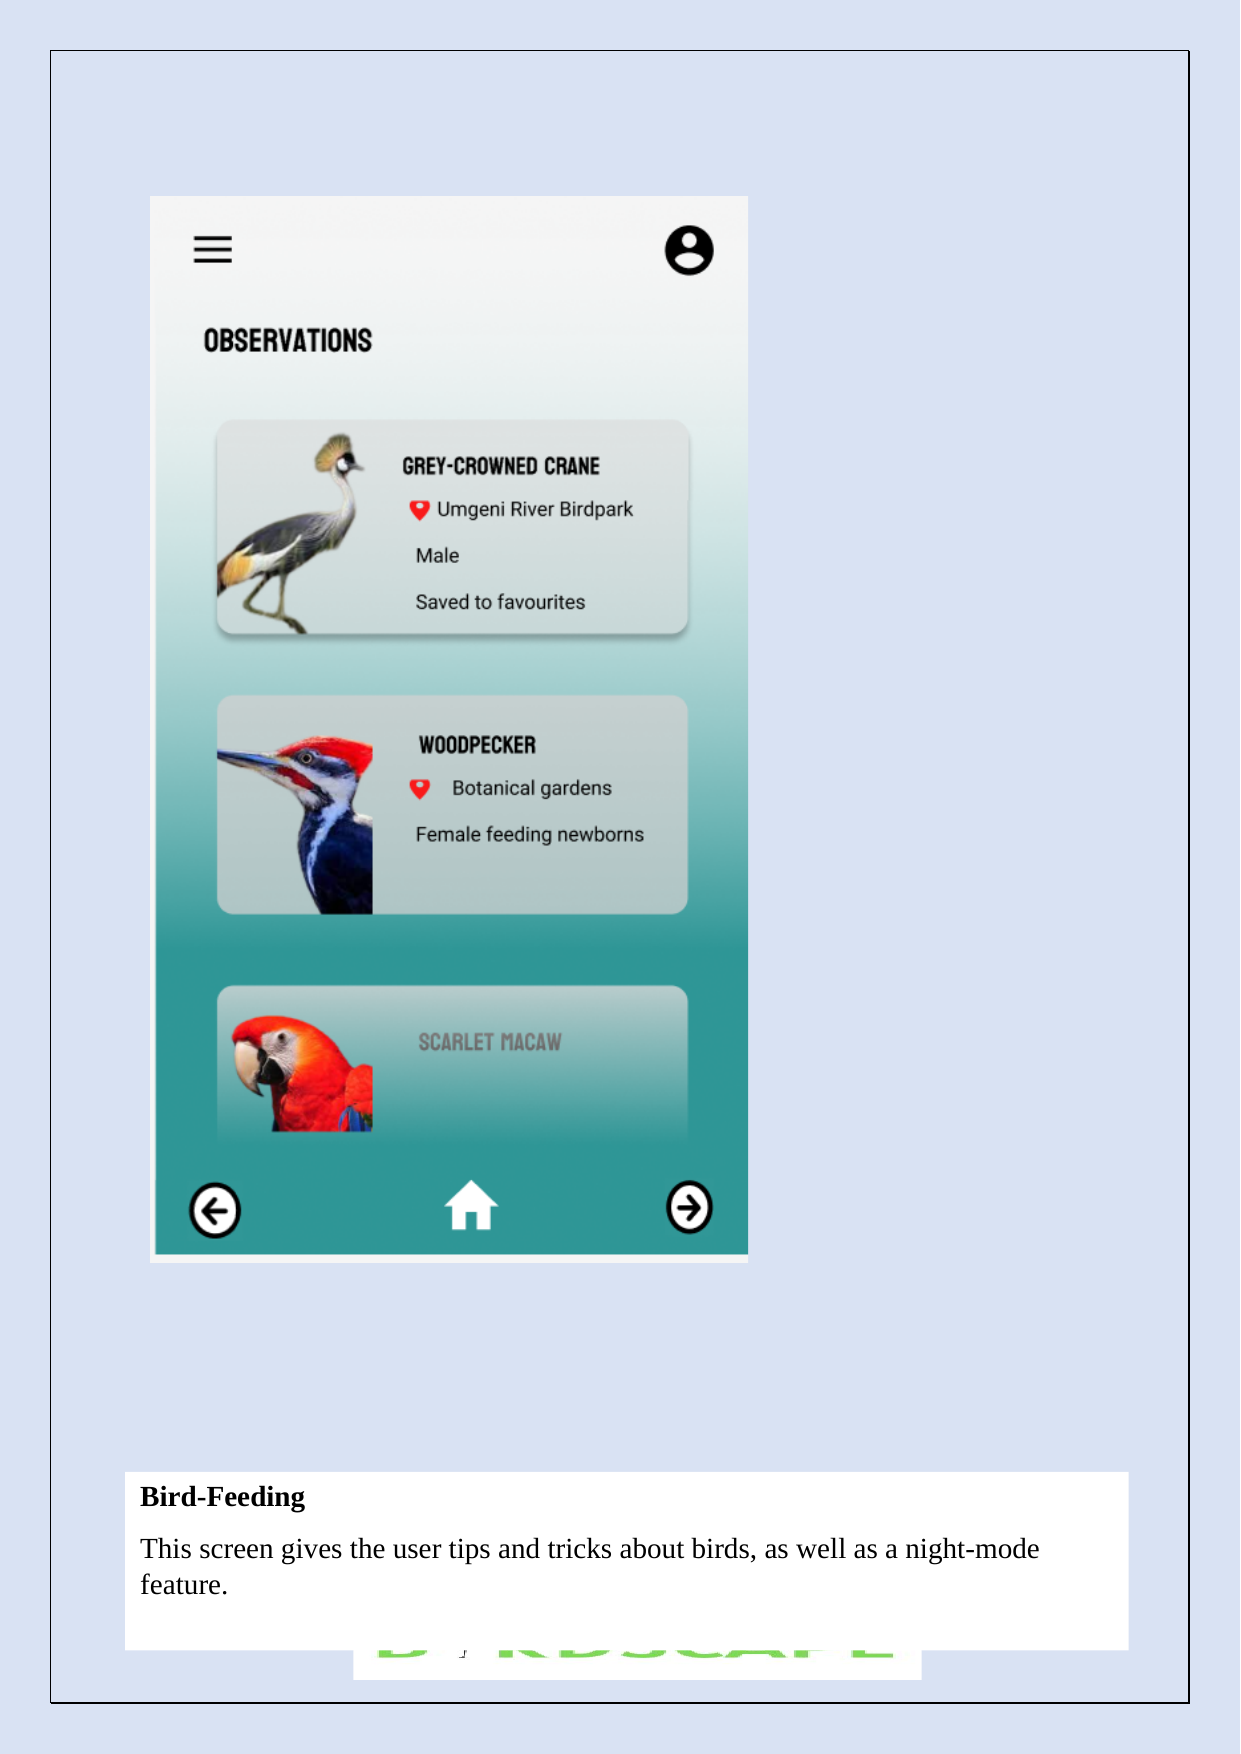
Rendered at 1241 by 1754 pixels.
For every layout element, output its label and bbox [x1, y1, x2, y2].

picture [150, 196, 749, 1263]
picture [353, 1651, 922, 1680]
